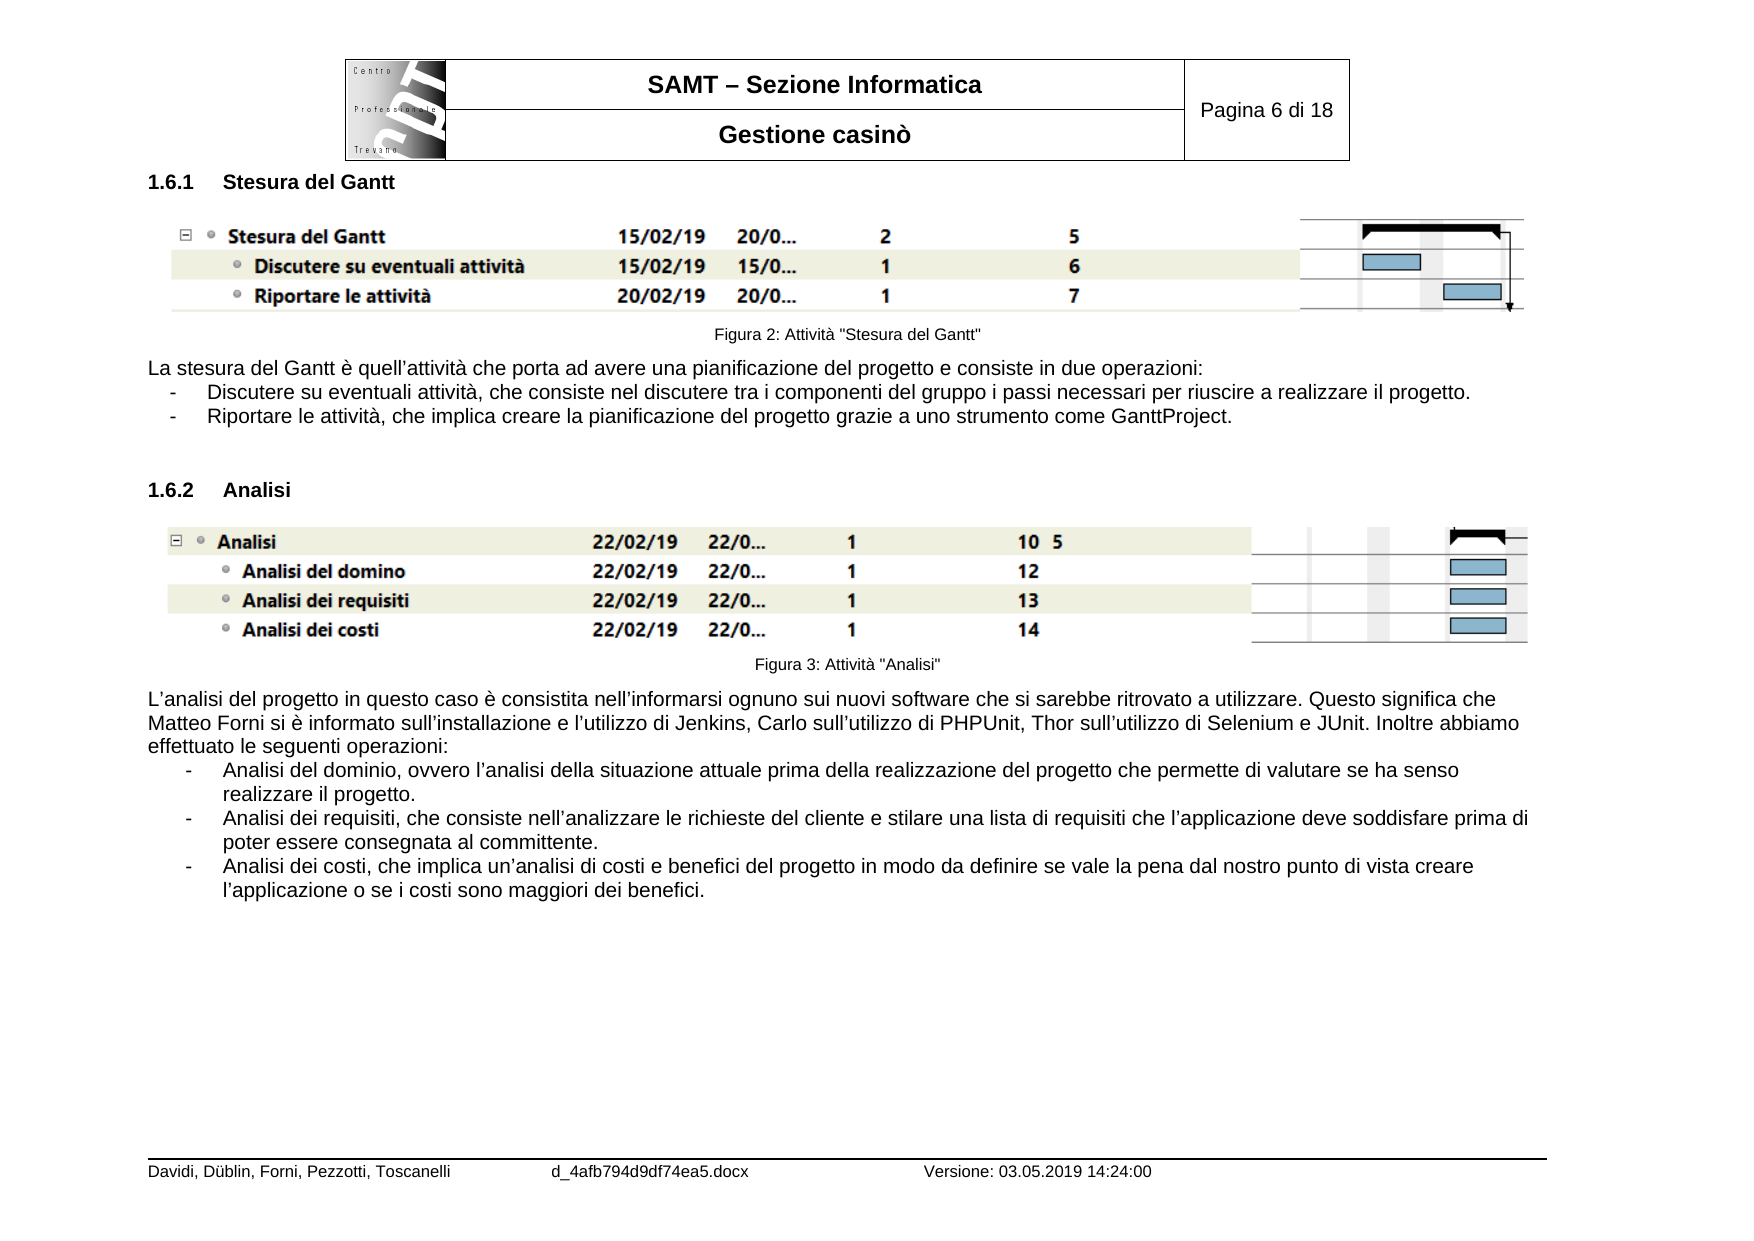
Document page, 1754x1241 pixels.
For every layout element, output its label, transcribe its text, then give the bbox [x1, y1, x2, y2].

picture [346, 60, 445, 159]
text Figura 2: Attività "Stesura del Gantt" [148, 324, 1547, 344]
list Analisi dei costi, che implica un’analisi di costi e benefici del progetto in modo da definire se vale la pena dal nostro punto di vista creare l’applicazione o se i costi sono maggiori dei benefici. [185, 854, 1547, 902]
text La stesura del Gantt è quell’attività che porta ad avere una pianificazione del progetto e consiste in due operazioni: [148, 356, 1547, 380]
list Riportare le attività, che implica creare la pianificazione del progetto grazie a uno strumento come GanttProject. [169, 404, 1547, 428]
list Analisi dei requisiti, che consiste nell’analizzare le richieste del cliente e stilare una lista di requisiti che l’applicazione deve soddisfare prima di poter essere consegnata al committente. [185, 806, 1547, 854]
subtitle Analisi [148, 478, 1547, 502]
list Analisi del dominio, ovvero l’analisi della situazione attuale prima della realizzazione del progetto che permette di valutare se ha senso realizzare il progetto. [185, 758, 1547, 806]
text L’analisi del progetto in questo caso è consistita nell’informarsi ognuno sui nuovi software che si sarebbe ritrovato a utilizzare. Questo significa che Matteo Forni si è informato sull’installazione e l’utilizzo di Jenkins, Carlo sull’utilizzo di PHPUnit, Thor sull’utilizzo di Selenium e JUnit. Inoltre abbiamo effettuato le seguenti operazioni: [148, 686, 1547, 758]
text Figura 3: Attività "Analisi" [148, 655, 1547, 674]
subtitle Stesura del Gantt [148, 170, 1547, 194]
picture [171, 219, 1524, 312]
picture [167, 527, 1528, 643]
list Discutere su eventuali attività, che consiste nel discutere tra i componenti del gruppo i passi necessari per riuscire a realizzare il progetto. [169, 380, 1547, 404]
